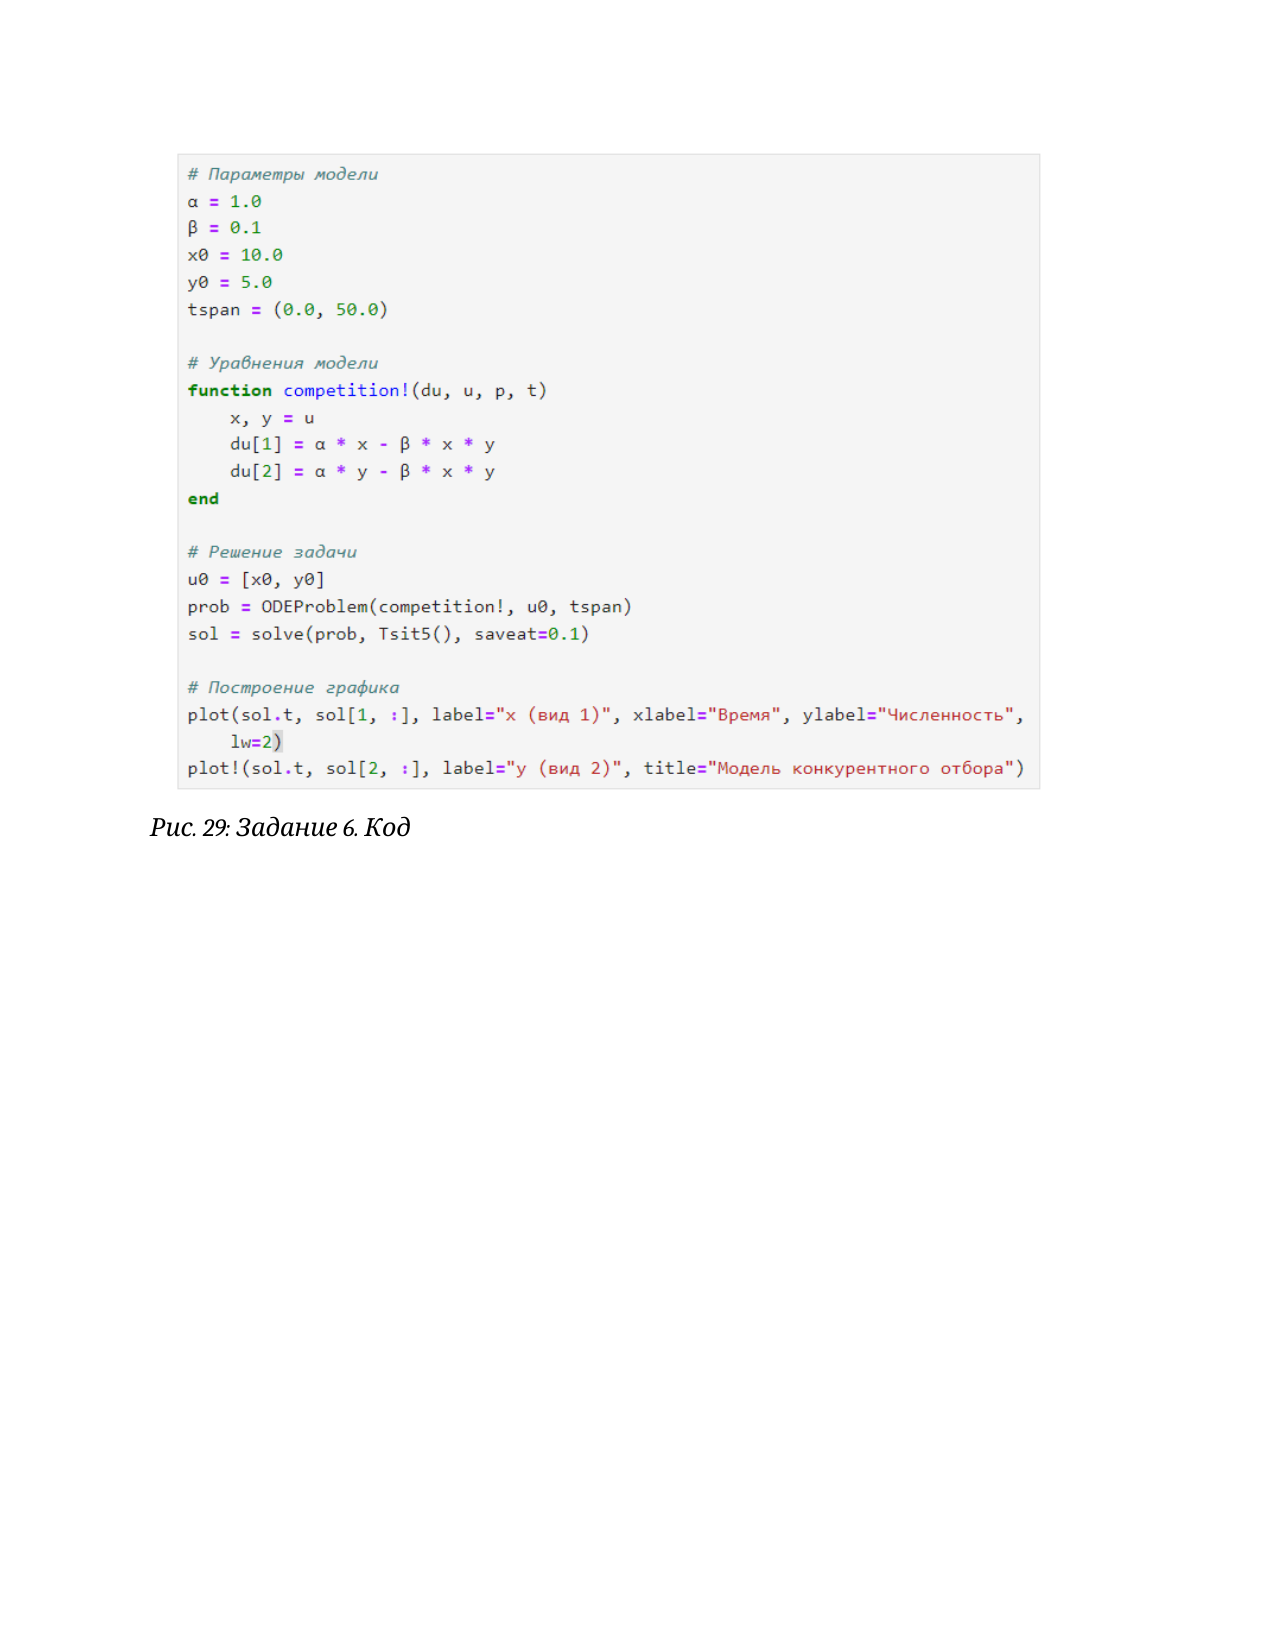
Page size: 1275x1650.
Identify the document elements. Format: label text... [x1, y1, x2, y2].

picture [168, 150, 1044, 793]
text Рис. 29: Задание 6. Код [150, 813, 1125, 842]
